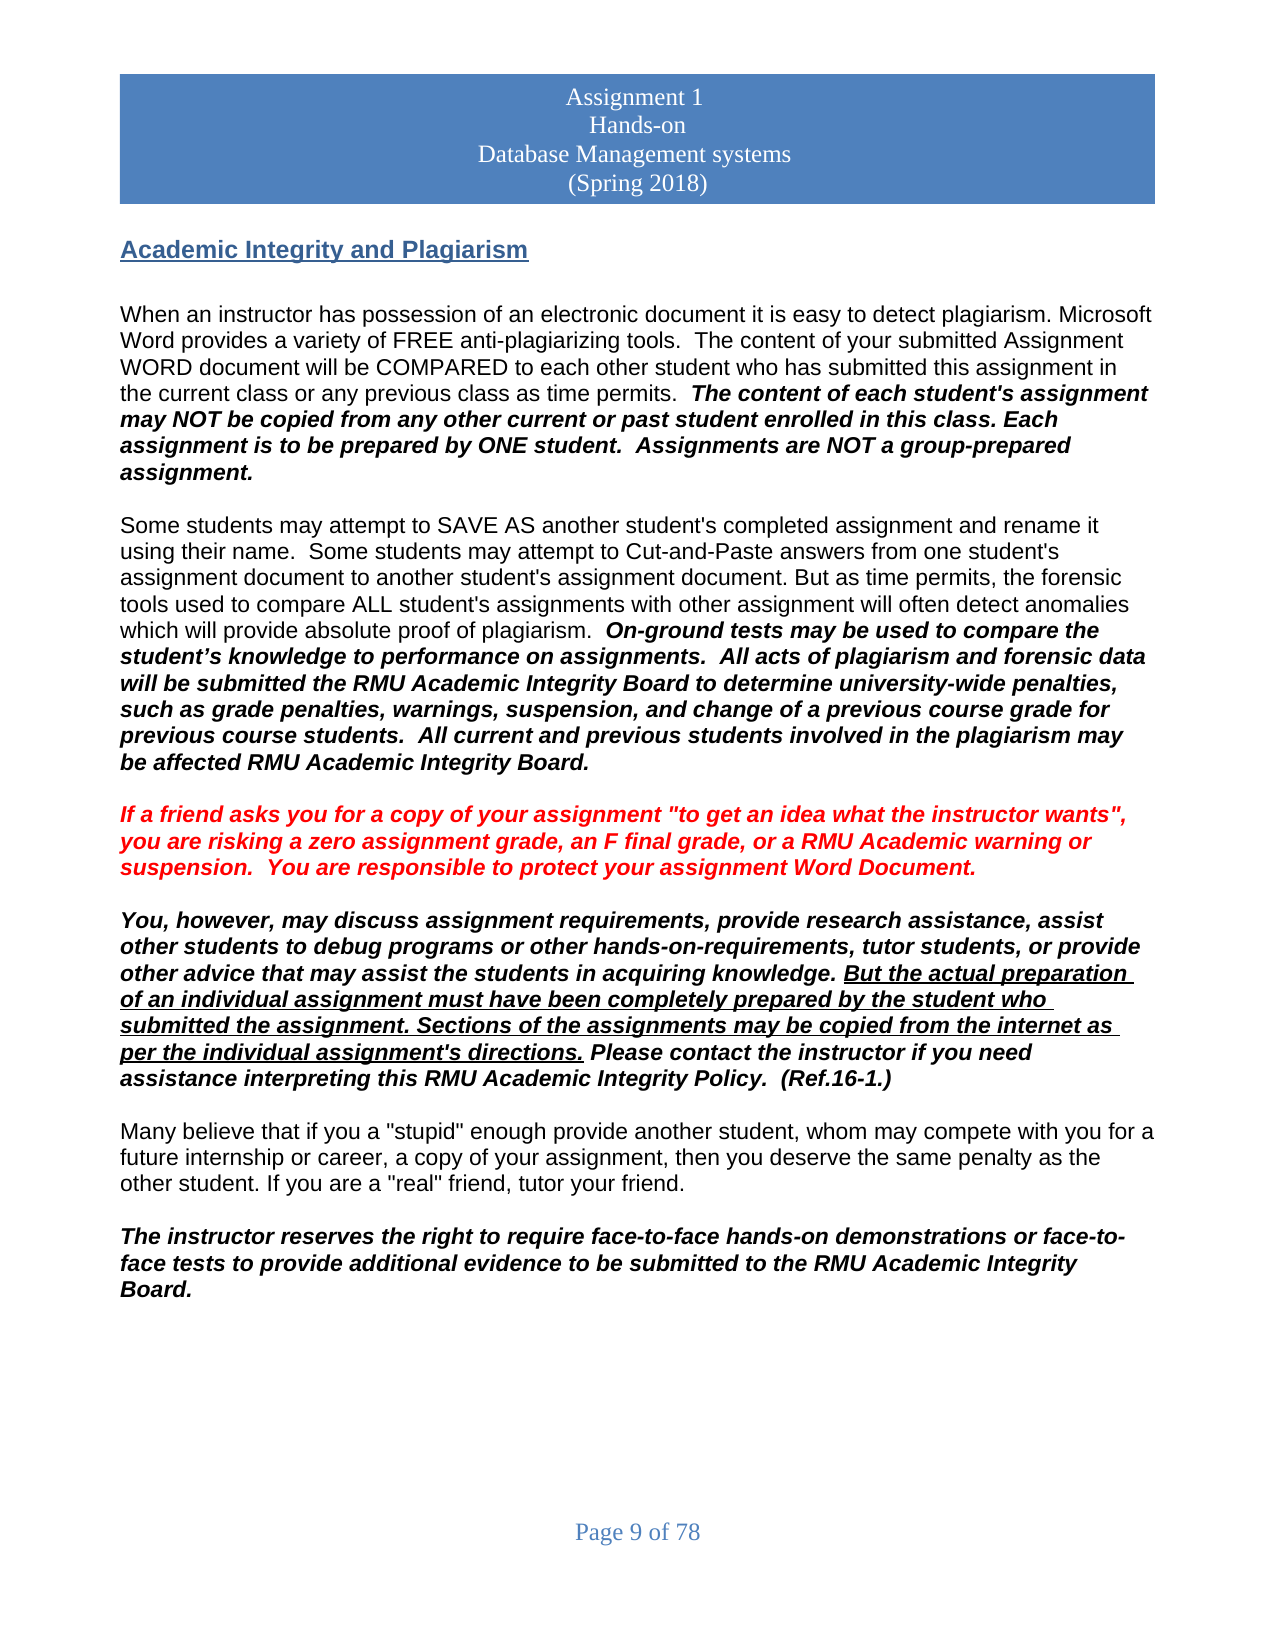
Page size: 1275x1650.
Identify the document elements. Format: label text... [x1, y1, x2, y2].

text When an instructor has possession of an electronic document it is easy to detect plagiarism. Microsoft Word provides a variety of FREE anti-plagiarizing tools. The content of your submitted Assignment WORD document will be COMPARED to each other student who has submitted this assignment in the current class or any previous class as time permits. The content of each student's assignment may NOT be copied from any other current or past student enrolled in this class. Each assignment is to be prepared by ONE student. Assignments are NOT a group-prepared assignment. [120, 301, 1155, 485]
text If a friend asks you for a copy of your assignment "to get an idea what the instructor wants", you are risking a zero assignment grade, an F final grade, or a RMU Academic warning or suspension. You are responsible to protect your assignment Word Document. [120, 801, 1155, 881]
text The instructor reserves the right to require face-to-face hands-on demonstrations or face-to-face tests to provide additional evidence to be submitted to the RMU Academic Integrity Board. [120, 1223, 1155, 1302]
text Some students may attempt to SAVE AS another student's completed assignment and rename it using their name. Some students may attempt to Cut-and-Paste answers from one student's assignment document to another student's assignment document. But as time permits, the forensic tools used to compare ALL student's assignments with other assignment will often detect anomalies which will provide absolute proof of plagiarism. On-ground tests may be used to compare the student’s knowledge to performance on assignments. All acts of plagiarism and forensic data will be submitted the RMU Academic Integrity Board to determine university-wide penalties, such as grade penalties, warnings, suspension, and change of a previous course grade for previous course students. All current and previous students involved in the plagiarism may be affected RMU Academic Integrity Board. [120, 512, 1155, 775]
subtitle Academic Integrity and Plagiarism [120, 236, 1155, 264]
text Many believe that if you a "stupid" enough provide another student, whom may compete with you for a future internship or career, a copy of your assignment, then you deserve the same penalty as the other student. If you are a "real" friend, tutor your friend. [120, 1118, 1155, 1197]
text You, however, may discuss assignment requirements, provide research assistance, assist other students to debug programs or other hands-on-requirements, tutor students, or provide other advice that may assist the students in acquiring knowledge. But the actual preparation of an individual assignment must have been completely prepared by the student who submitted the assignment. Sections of the assignments may be copied from the internet as per the individual assignment's directions. Please contact the instructor if you need assistance interpreting this RMU Academic Integrity Policy. (Ref.16-1.) [120, 907, 1155, 1091]
